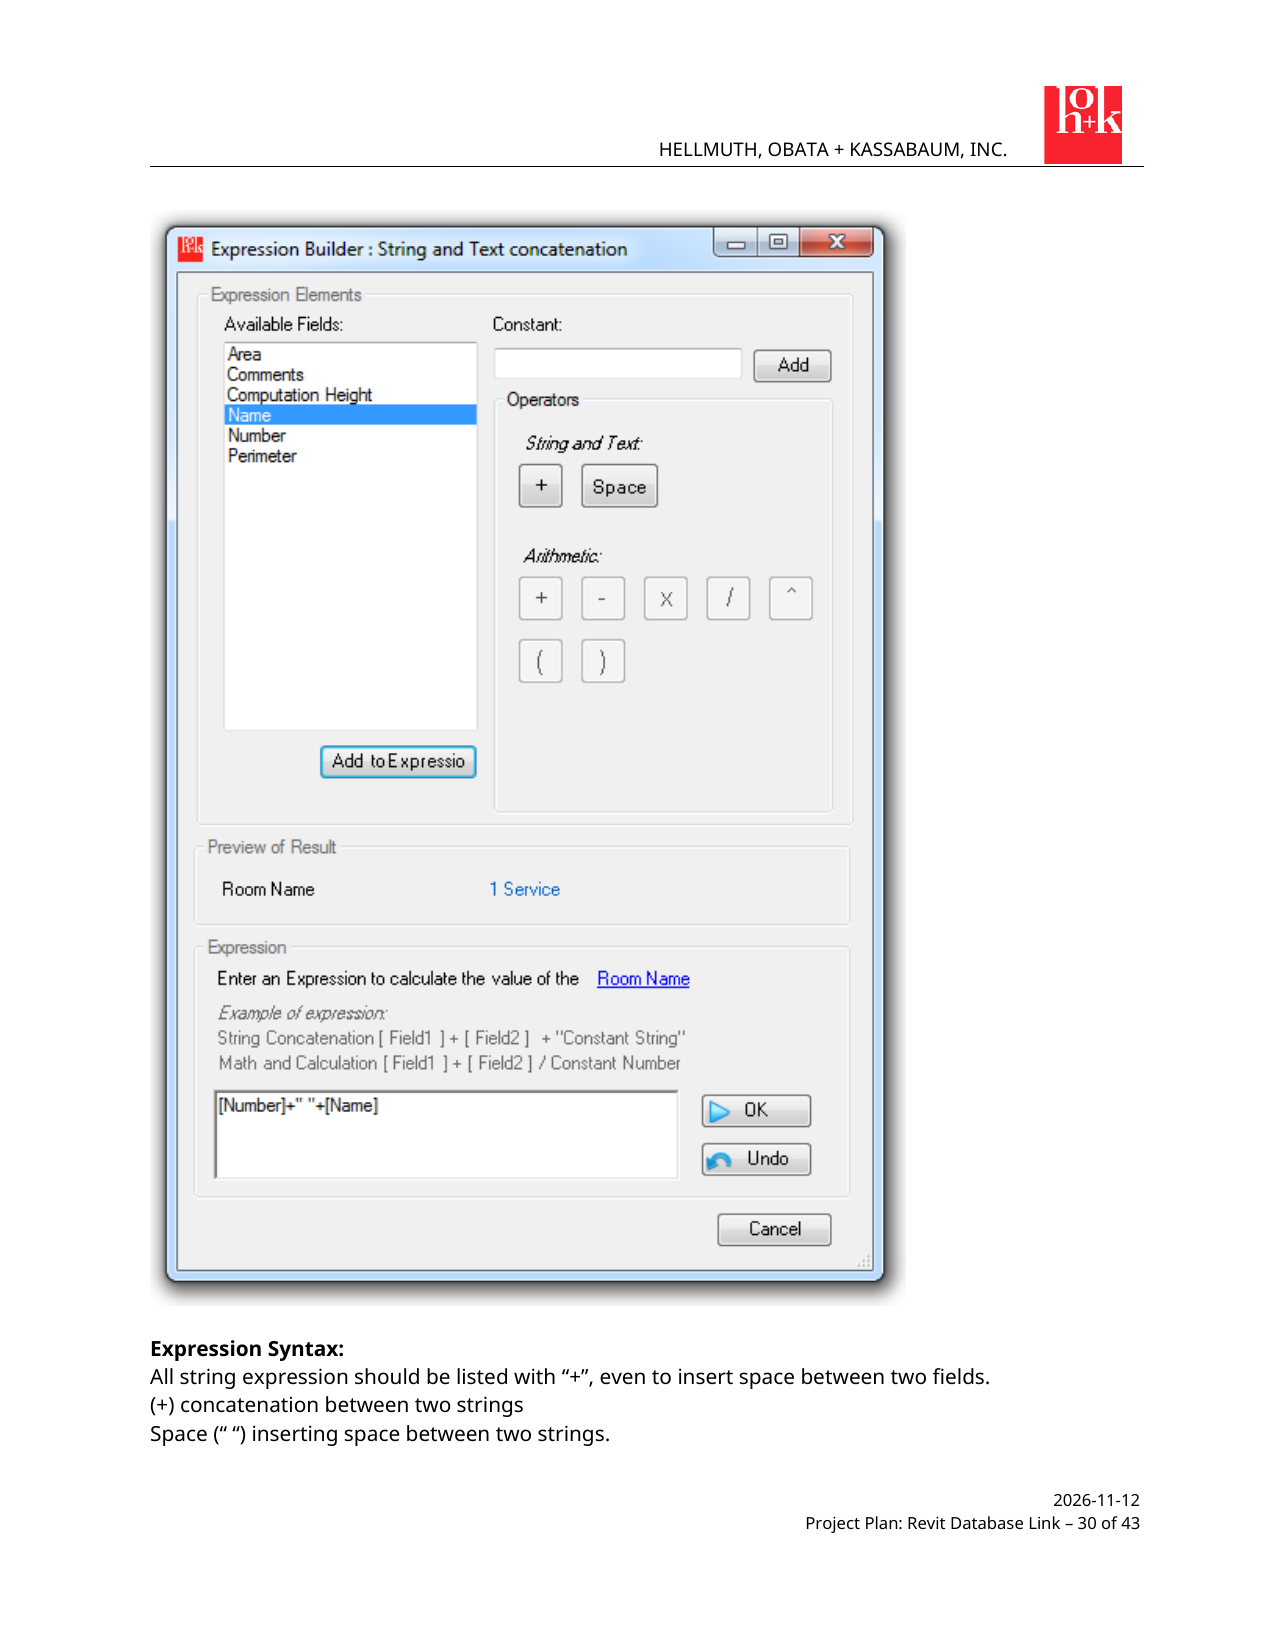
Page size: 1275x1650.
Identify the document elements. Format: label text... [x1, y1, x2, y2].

picture [1044, 86, 1122, 164]
picture [150, 210, 907, 1306]
